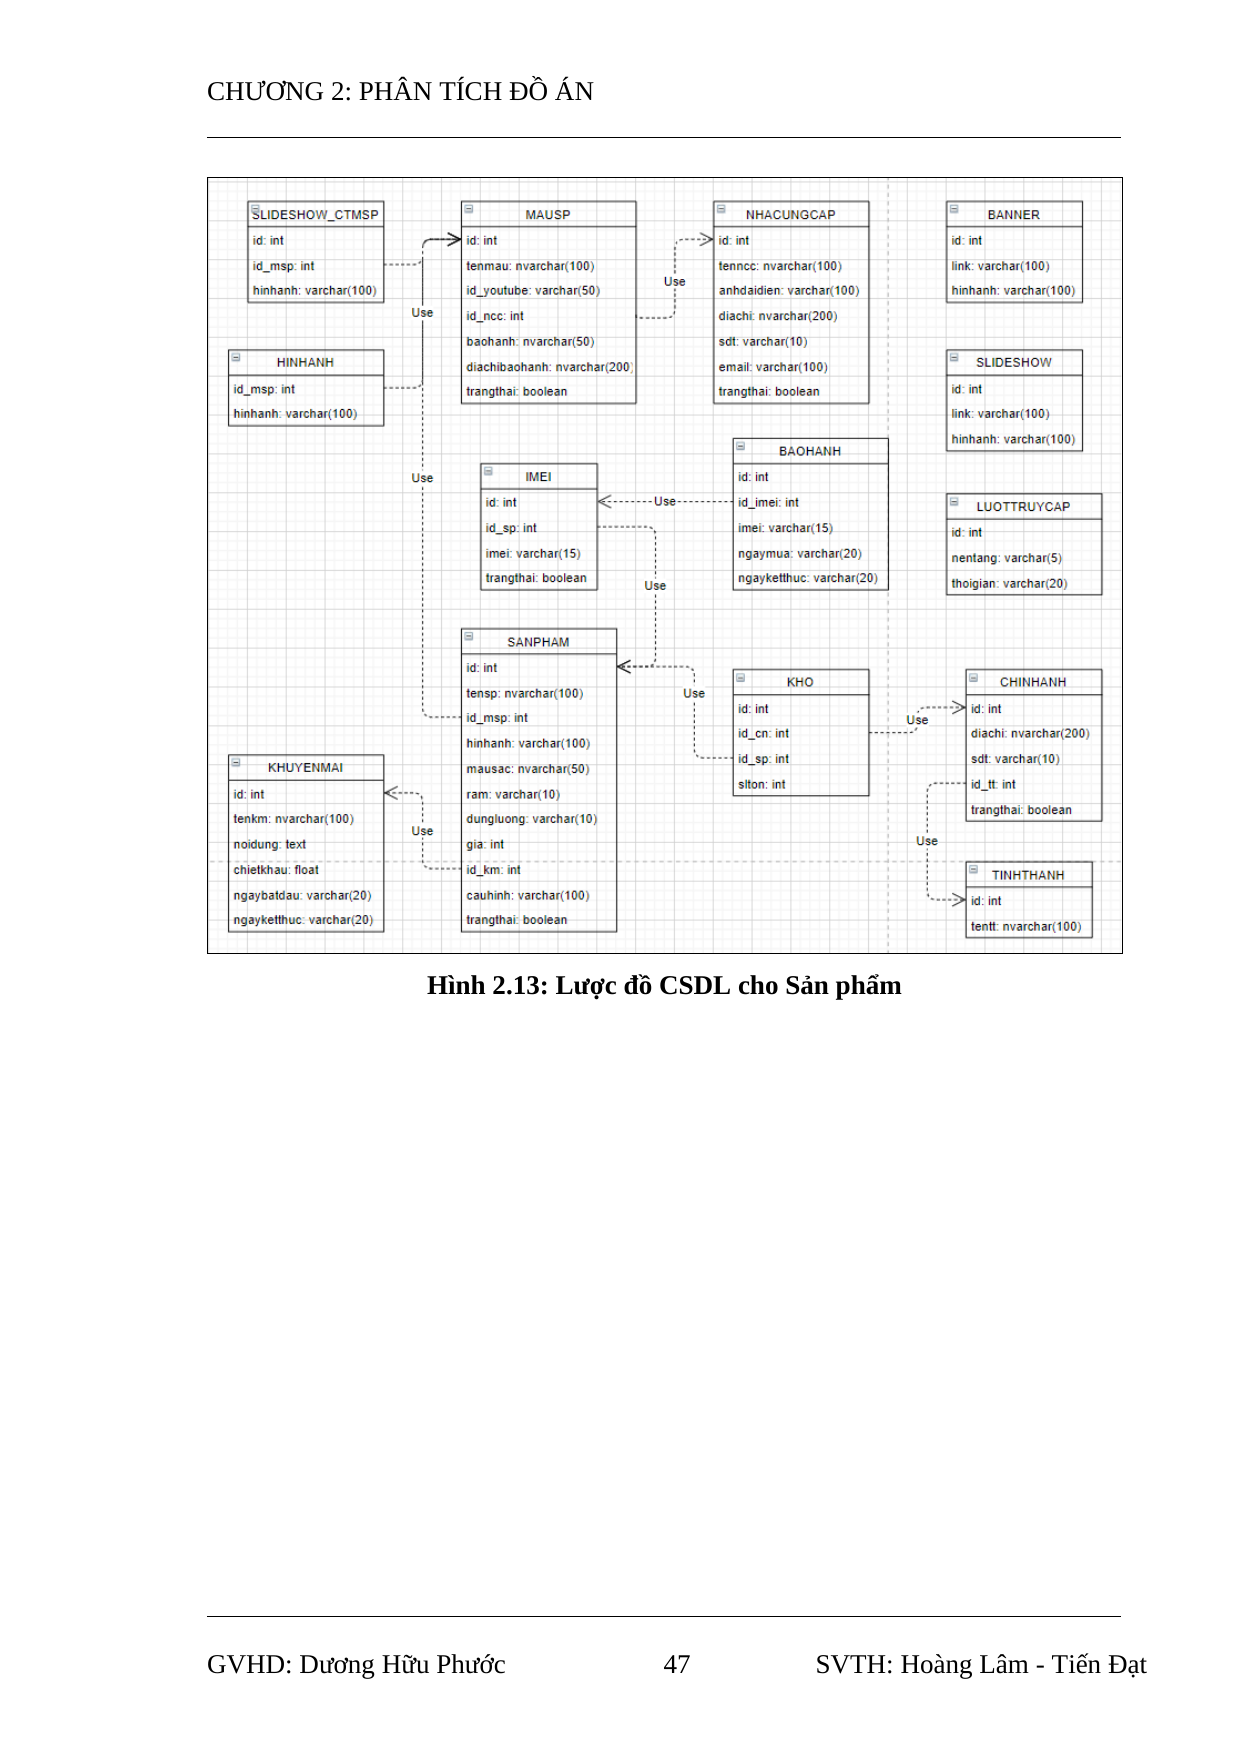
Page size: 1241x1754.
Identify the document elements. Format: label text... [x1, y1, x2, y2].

picture [208, 178, 1122, 953]
subtitle Hình 2.13: Lược đồ CSDL cho Sản phẩm [207, 969, 1122, 1001]
